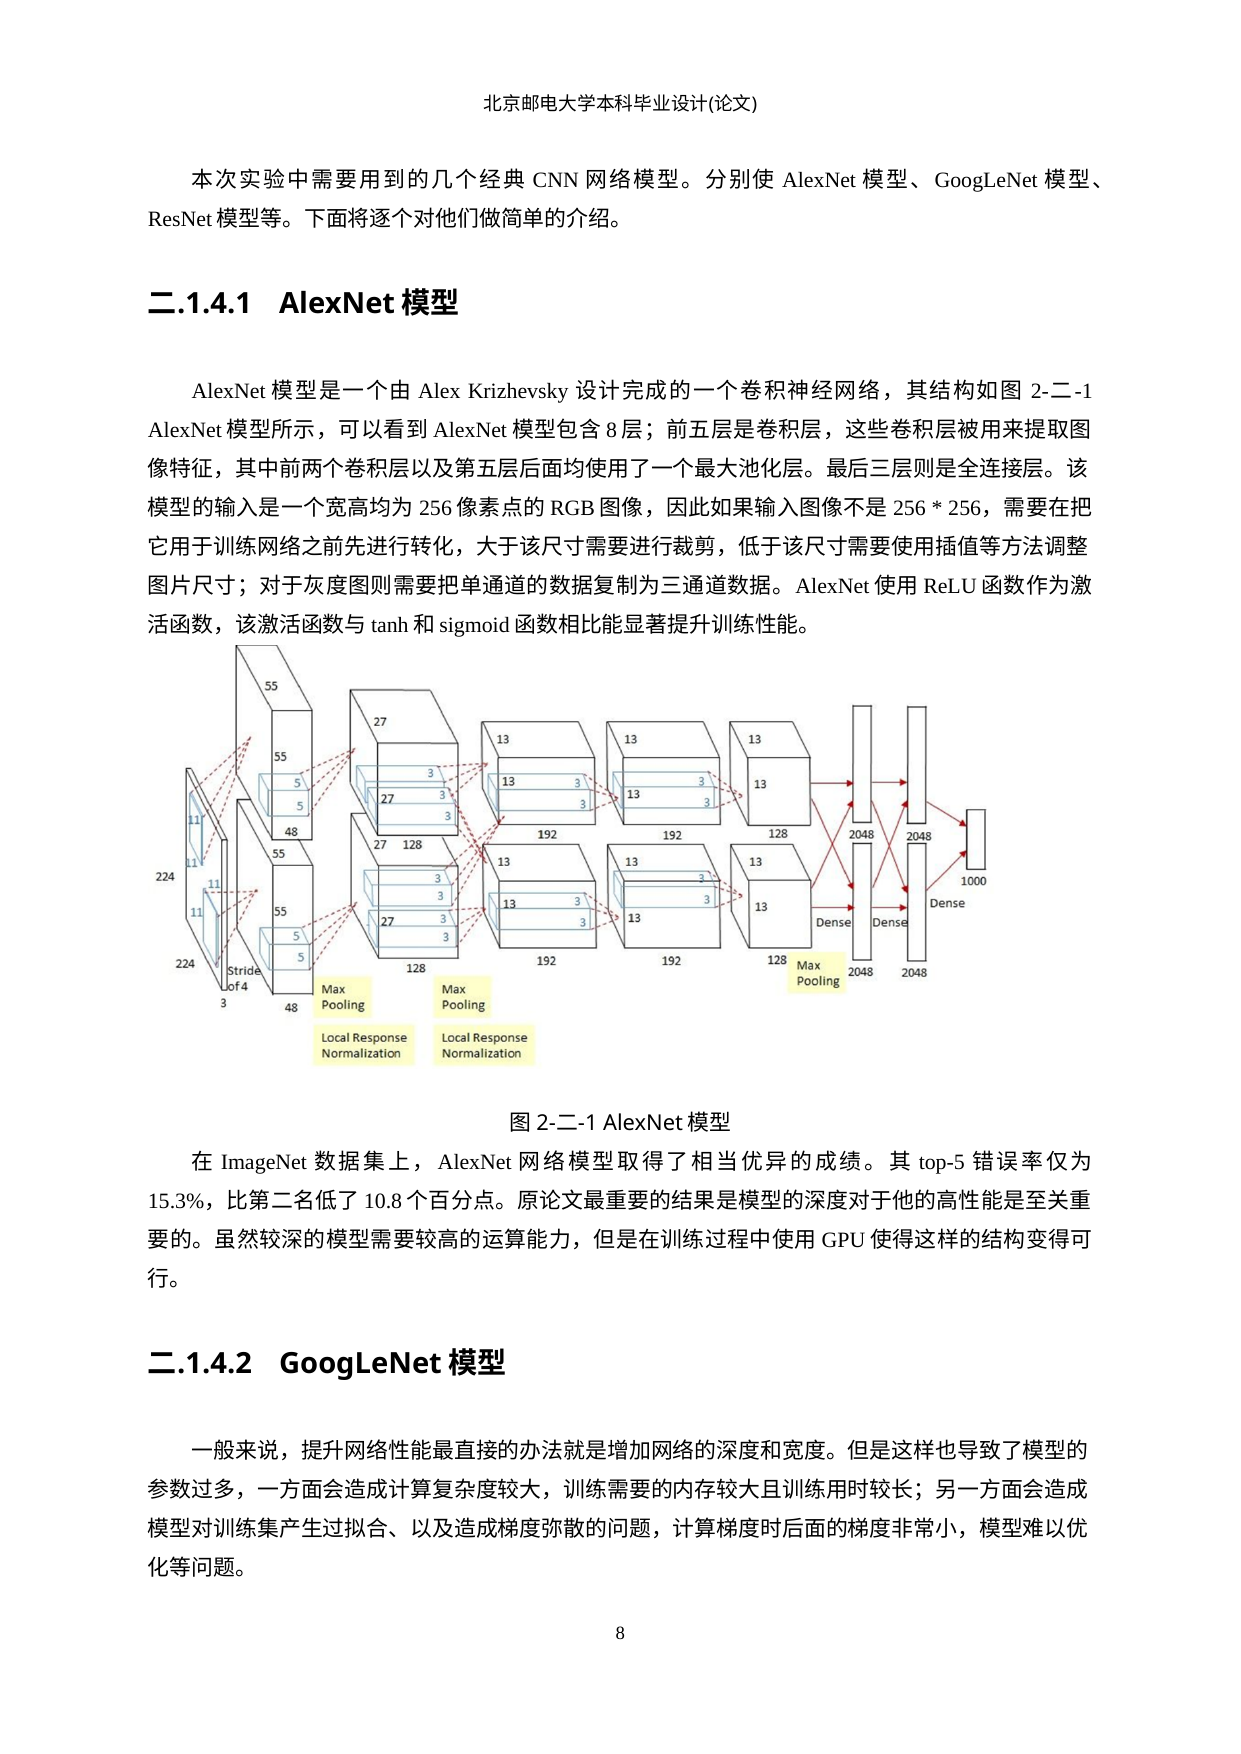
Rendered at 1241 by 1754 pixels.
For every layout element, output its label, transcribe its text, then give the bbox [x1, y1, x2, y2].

subtitle AlexNet模型 [148, 269, 1092, 334]
text 一般来说，提升网络性能最直接的办法就是增加网络的深度和宽度。但是这样也导致了模型的参数过多，一方面会造成计算复杂度较大，训练需要的内存较大且训练用时较长；另一方面会造成模型对训练集产生过拟合、以及造成梯度弥散的问题，计算梯度时后面的梯度非常小，模型难以优化等问题。 [148, 1432, 1092, 1582]
text 在ImageNet数据集上，AlexNet网络模型取得了相当优异的成绩。其top-5错误率仅为15.3%，比第二名低了10.8个百分点。原论文最重要的结果是模型的深度对于他的高性能是至关重要的。虽然较深的模型需要较高的运算能力，但是在训练过程中使用GPU使得这样的结构变得可行。 [148, 1144, 1092, 1293]
text AlexNet模型是一个由Alex Krizhevsky设计完成的一个卷积神经网络，其结构如图 2-1 AlexNet模型所示，可以看到AlexNet模型包含8层；前五层是卷积层，这些卷积层被用来提取图像特征，其中前两个卷积层以及第五层后面均使用了一个最大池化层。最后三层则是全连接层。该模型的输入是一个宽高均为256像素点的RGB图像，因此如果输入图像不是256 * 256，需要在把它用于训练网络之前先进行转化，大于该尺寸需要进行裁剪，低于该尺寸需要使用插值等方法调整图片尺寸；对于灰度图则需要把单通道的数据复制为三通道数据。AlexNet使用ReLU函数作为激活函数，该激活函数与tanh和sigmoid函数相比能显著提升训练性能。 [148, 372, 1092, 639]
subtitle GoogLeNet模型 [148, 1329, 1092, 1394]
text 图 2-二-1 AlexNet模型 [148, 1105, 1092, 1137]
picture [147, 645, 997, 1069]
text 本次实验中需要用到的几个经典CNN网络模型。分别使AlexNet模型、GoogLeNet模型、ResNet模型等。下面将逐个对他们做简单的介绍。 [148, 162, 1092, 233]
